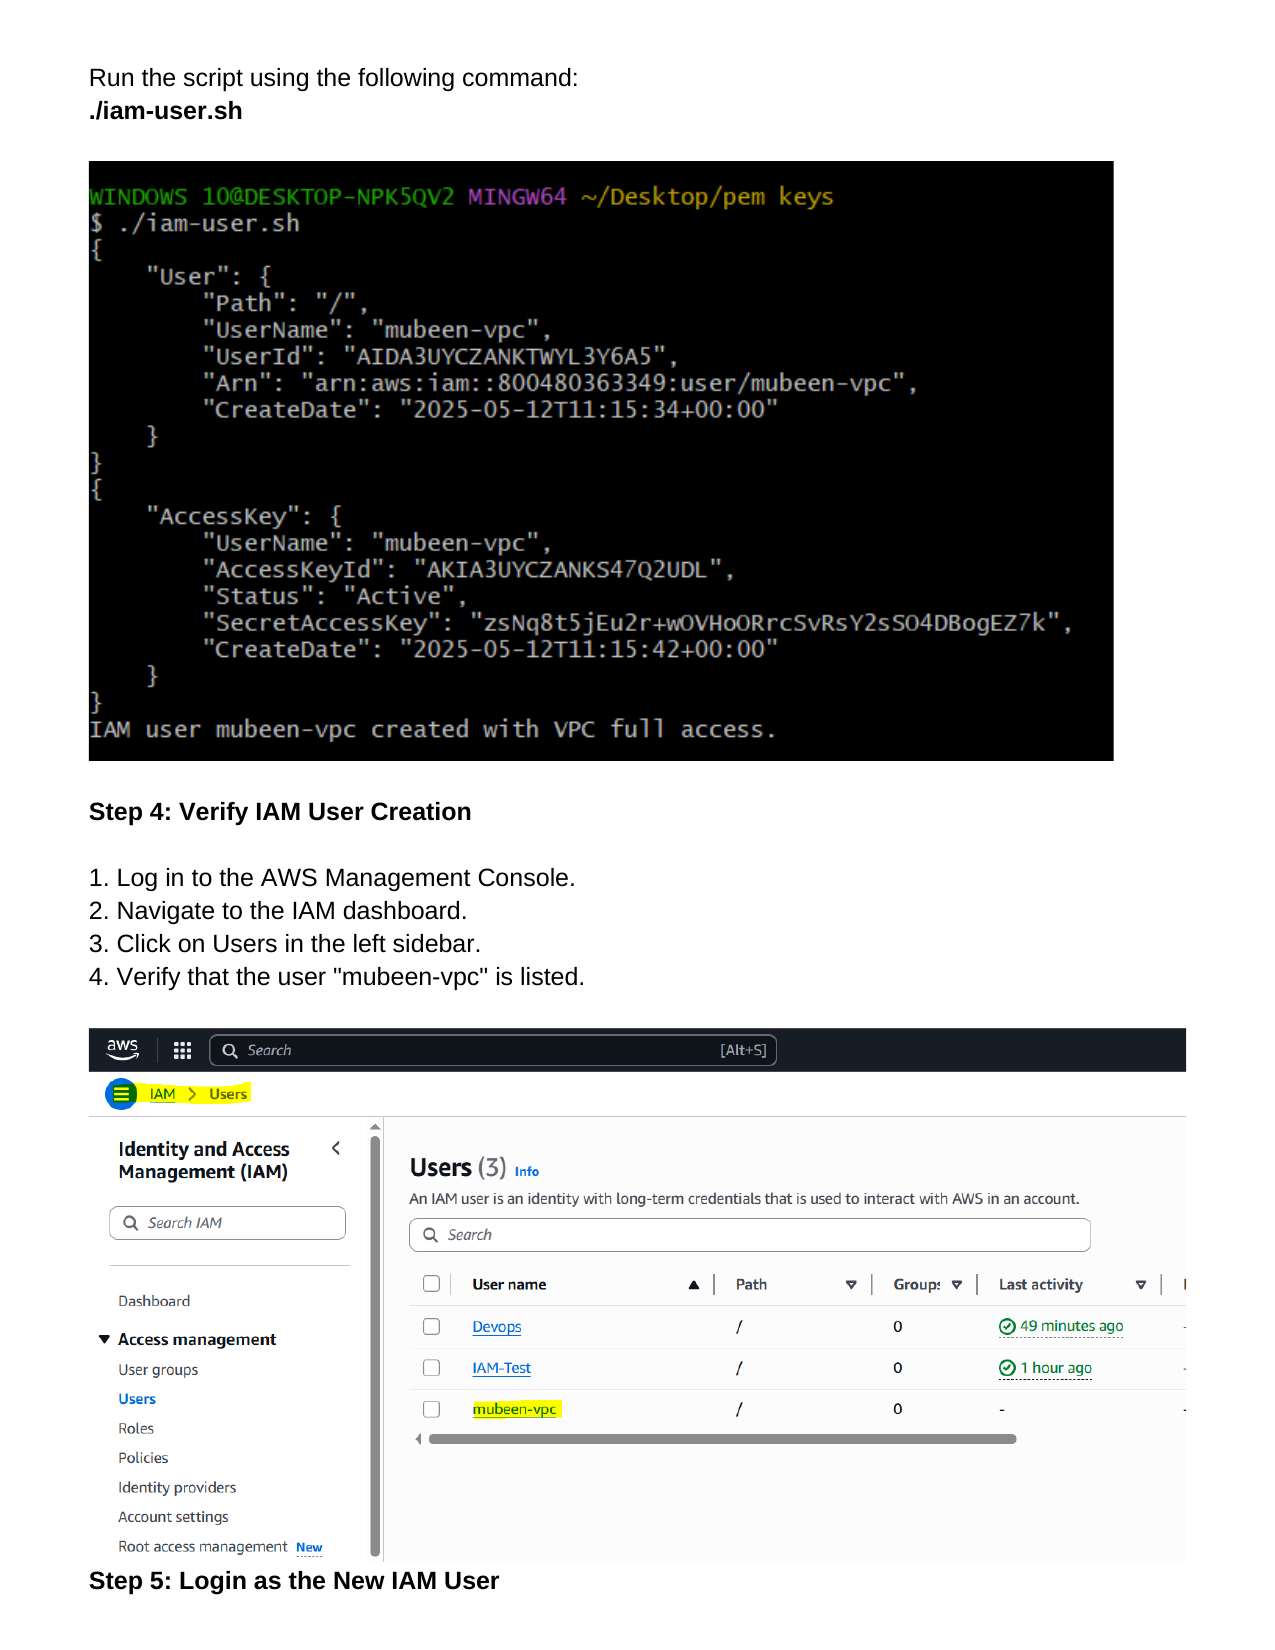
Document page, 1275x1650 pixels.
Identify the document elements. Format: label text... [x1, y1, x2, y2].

text Run the script using the following command: [89, 63, 1186, 91]
text 3. Click on Users in the left sidebar. [89, 929, 1186, 958]
text 1. Log in to the AWS Management Console. [89, 863, 1186, 892]
picture [88, 1028, 1187, 1562]
text Step 5: Login as the New IAM User [89, 1566, 1186, 1595]
text 2. Navigate to the IAM dashboard. [89, 896, 1186, 925]
text Step 4: Verify IAM User Creation [89, 797, 1186, 826]
text 4. Verify that the user "mubeen-vpc" is listed. [89, 962, 1186, 991]
picture [88, 161, 1114, 761]
text ./iam-user.sh [89, 96, 1186, 124]
